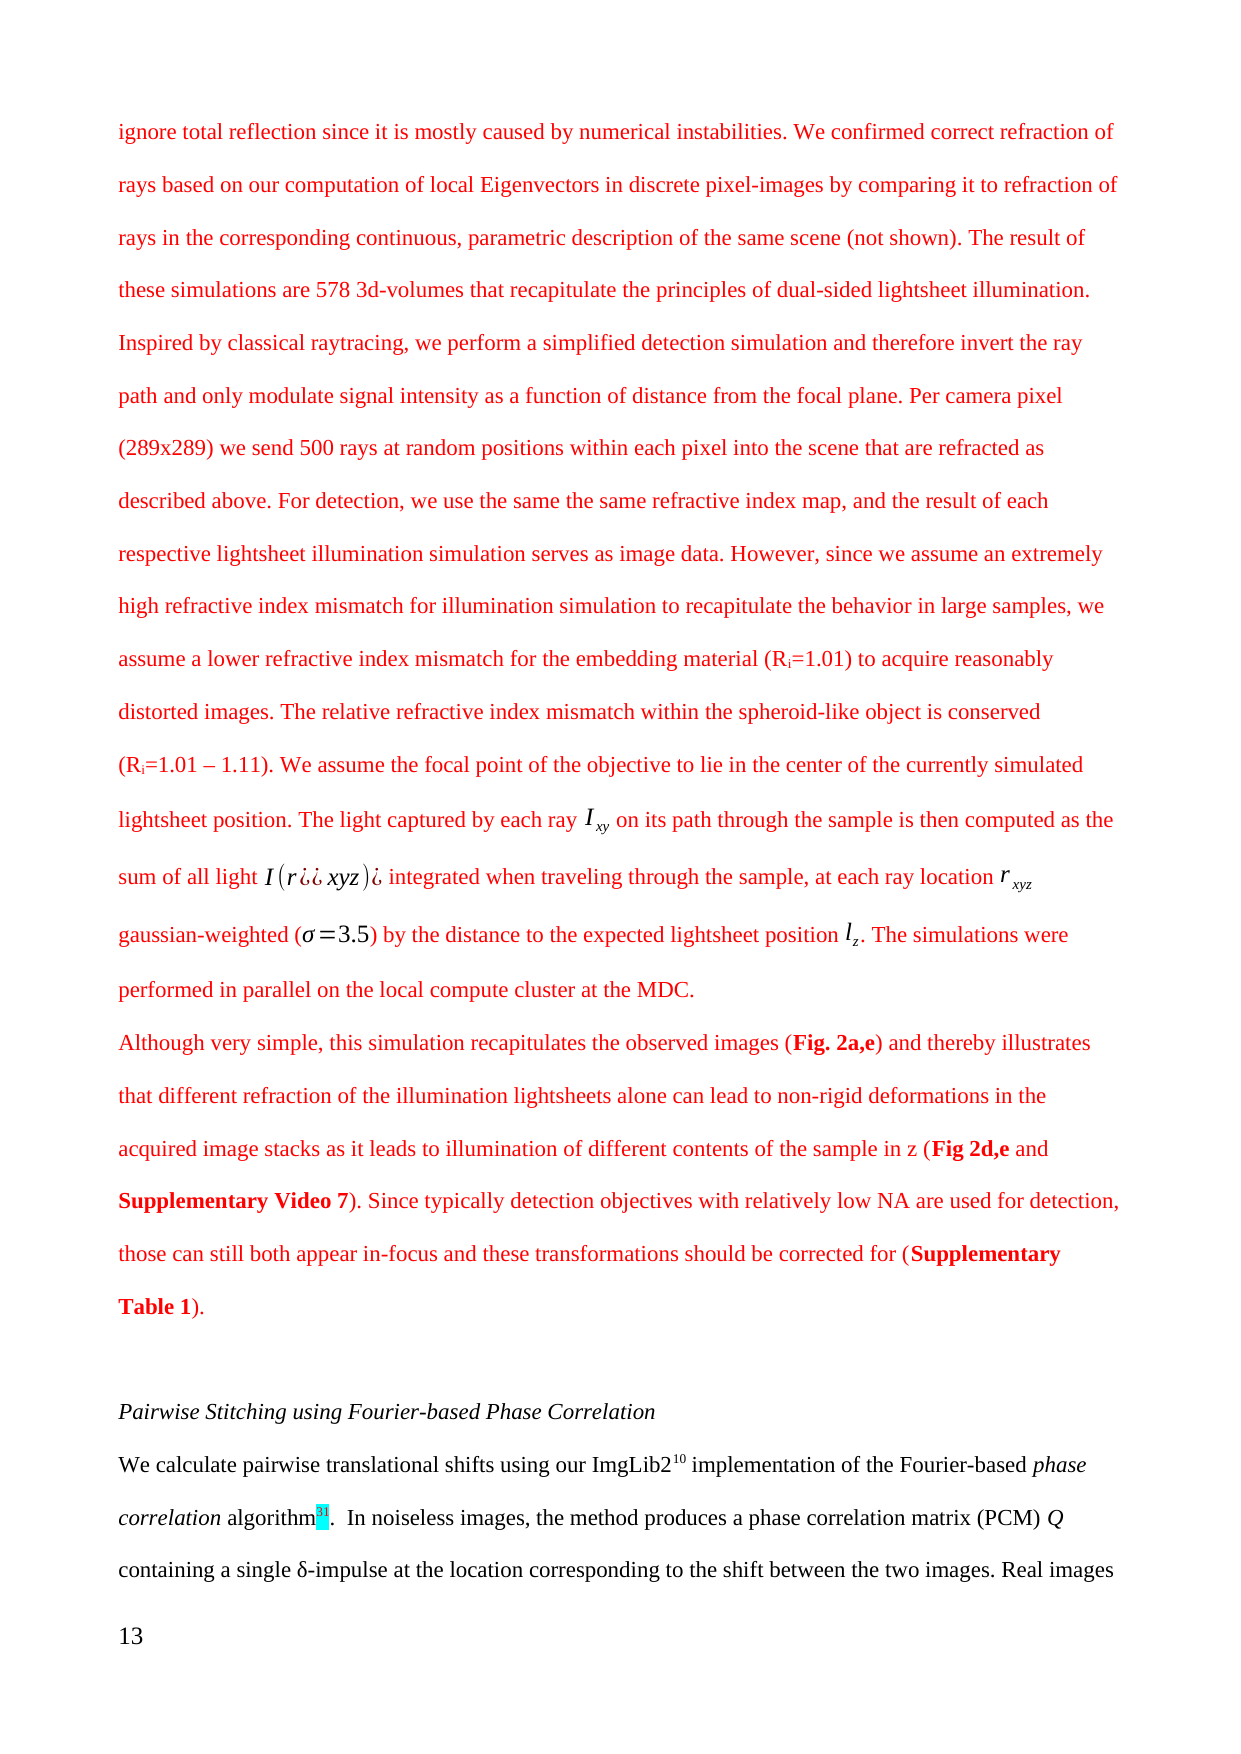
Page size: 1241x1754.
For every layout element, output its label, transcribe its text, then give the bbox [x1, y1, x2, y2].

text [118, 118, 1122, 303]
text Pairwise Stitching using Fourier-based Phase Correlation [118, 1398, 1122, 1424]
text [118, 1451, 1122, 1583]
text Inspired by classical raytracing, we perform a simplified detection simulation and therefore invert the ray path and only modulate signal intensity as a function of distance from the focal plane. Per camera pixel (289x289) we send 500 rays at random positions within each pixel into the scene that are refracted as described above. For detection, we use the same the same refractive index map, and the result of each respective lightsheet illumination simulation serves as image data. However, since we assume an extremely high refractive index mismatch for illumination simulation to recapitulate the behavior in large samples, we assume a lower refractive index mismatch for the embedding material (Ri=1.01) to acquire reasonably distorted images. The relative refractive index mismatch within the spheroid-like object is conserved (Ri=1.01 – 1.11). We assume the focal point of the objective to lie in the center of the currently simulated lightsheet position. The light captured by each ray on its path through the sample is then computed as the sum of all light integrated when traveling through the sample, at each ray location gaussian-weighted () by the distance to the expected lightsheet position . The simulations were performed in parallel on the local compute cluster at the MDC. [118, 329, 1122, 1003]
text Although very simple, this simulation recapitulates the observed images (Fig. 2a,e) and thereby illustrates that different refraction of the illumination lightsheets alone can lead to non-rigid deformations in the acquired image stacks as it leads to illumination of different contents of the sample in z (Fig 2d,e and Supplementary Video 7). Since typically detection objectives with relatively low NA are used for detection, those can still both appear in-focus and these transformations should be corrected for (Supplementary Table 1). [118, 1029, 1122, 1319]
